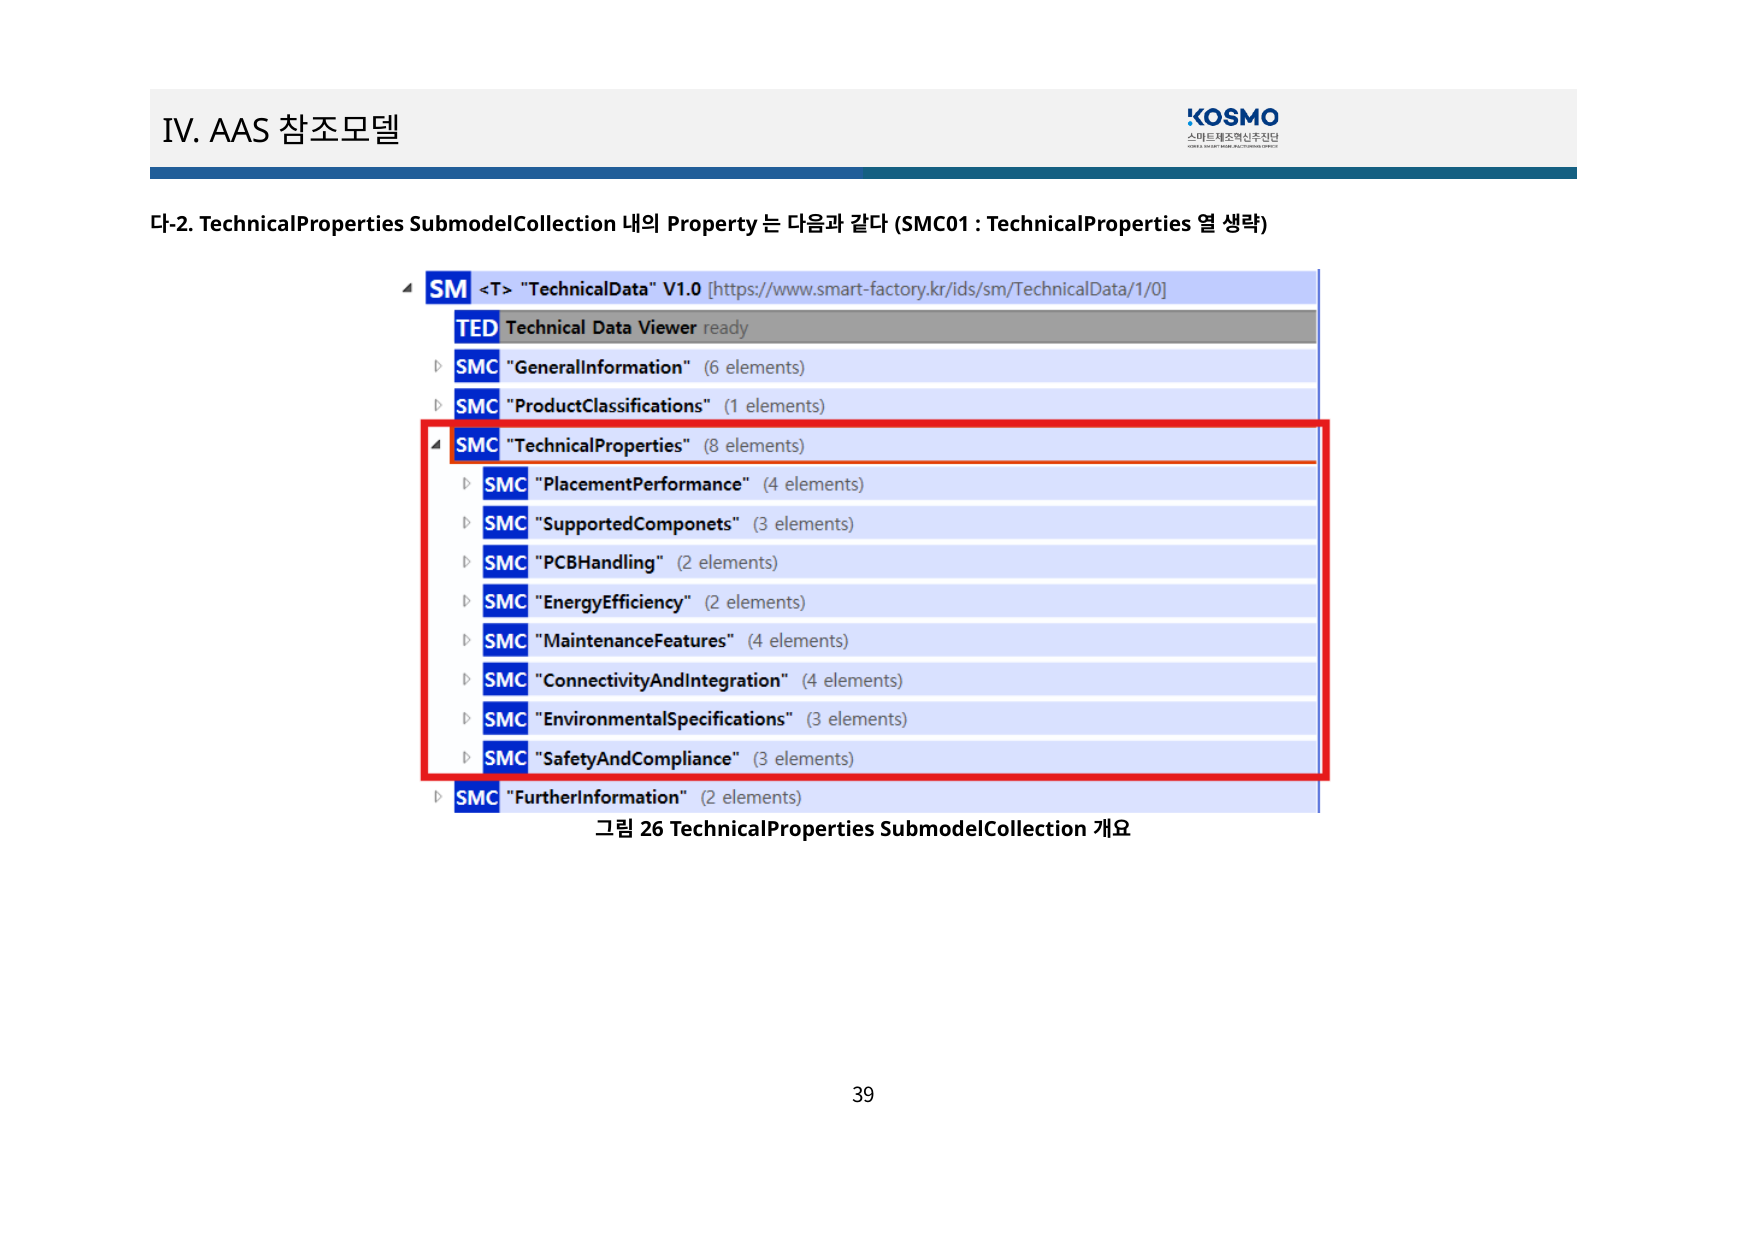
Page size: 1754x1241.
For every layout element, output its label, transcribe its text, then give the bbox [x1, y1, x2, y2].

text 다-2. TechnicalProperties SubmodelCollection 내의 Property는 다음과 같다 (SMC01 : TechnicalProperties 열 생략) [150, 207, 1577, 238]
table_header 그림 26 TechnicalProperties SubmodelCollection 개요 [150, 266, 1577, 874]
picture [398, 269, 1331, 813]
picture [1187, 108, 1279, 148]
